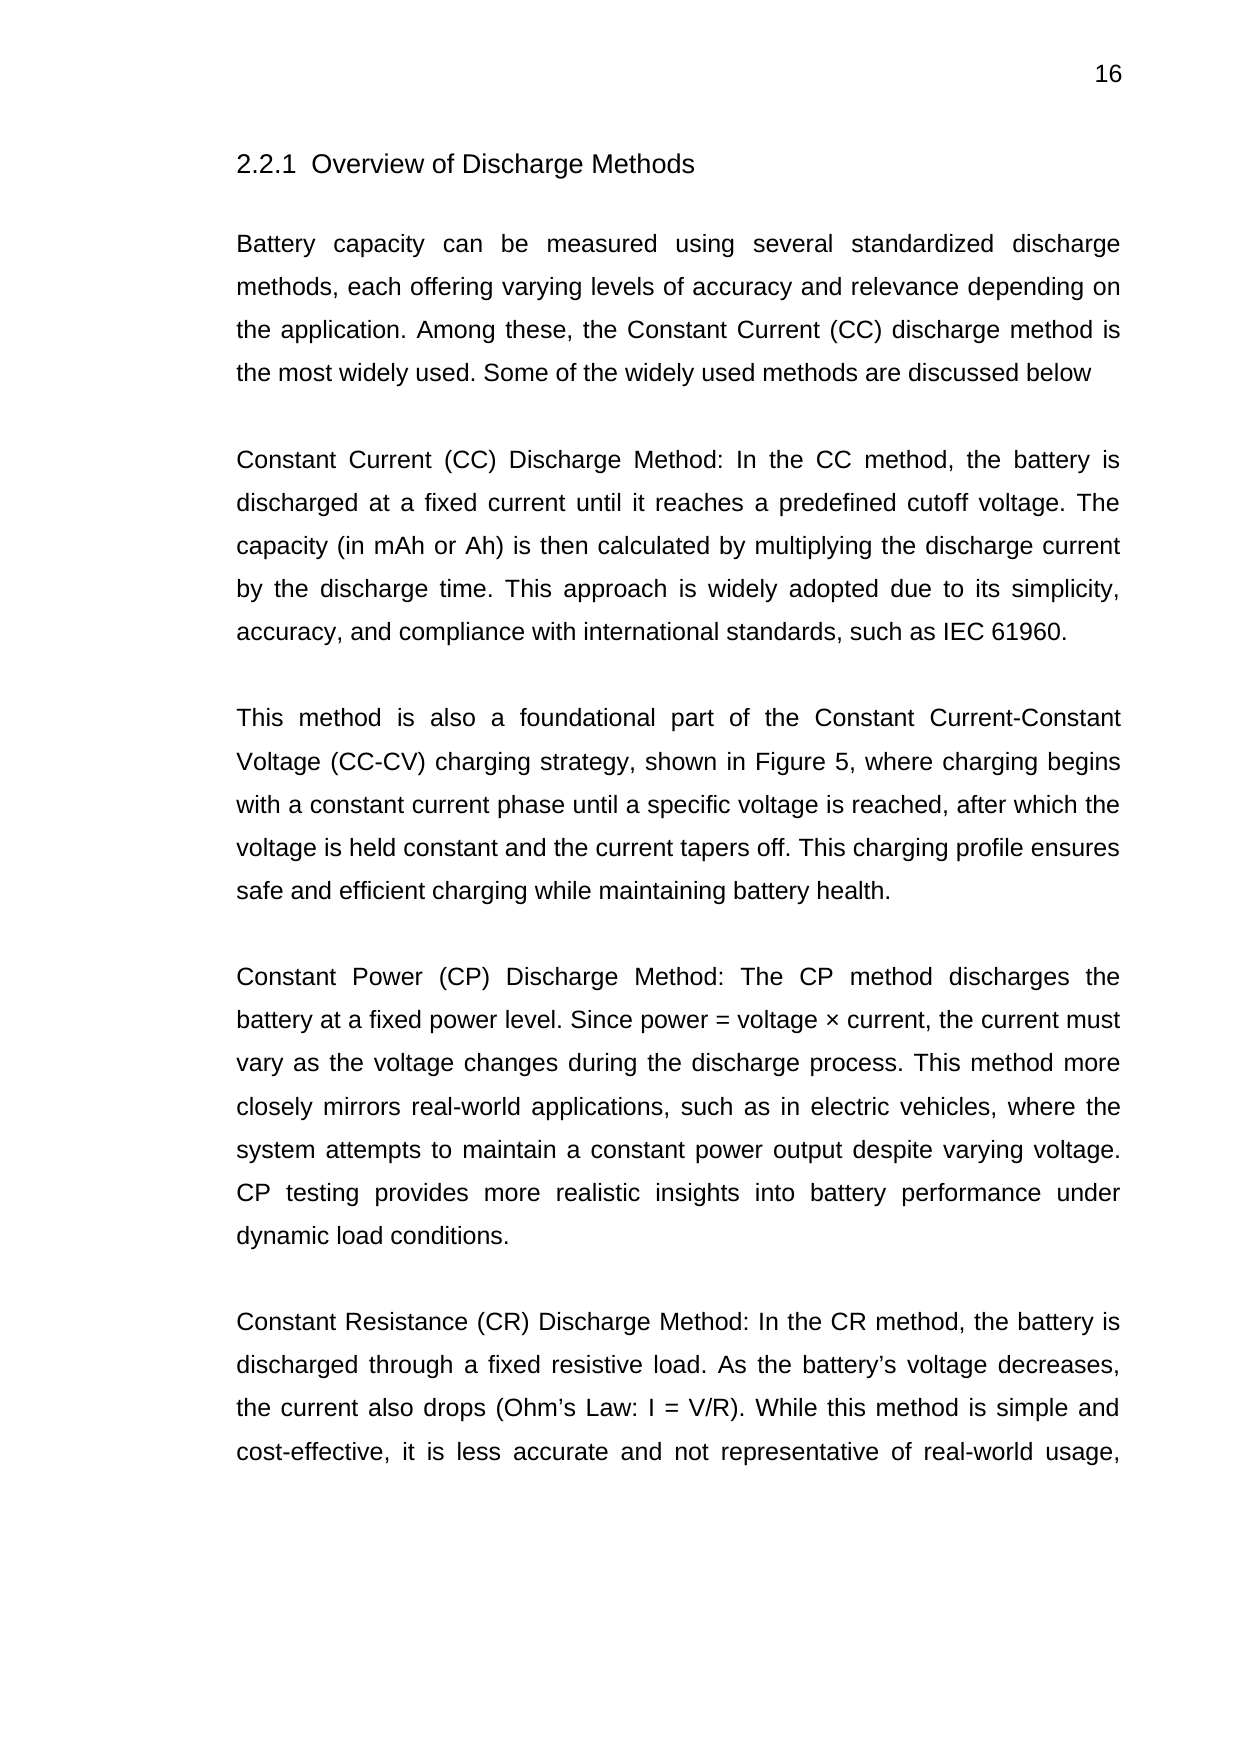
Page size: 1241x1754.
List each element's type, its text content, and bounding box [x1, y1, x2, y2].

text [236, 1307, 1122, 1465]
text Battery capacity can be measured using several standardized discharge methods, each offering varying levels of accuracy and relevance depending on the application. Among these, the Constant Current (CC) discharge method is the most widely used. Some of the widely used methods are discussed below [236, 229, 1122, 387]
text Constant Current (CC) Discharge Method: In the CC method, the battery is discharged at a fixed current until it reaches a predefined cutoff voltage. The capacity (in mAh or Ah) is then calculated by multiplying the discharge current by the discharge time. This approach is widely adopted due to its simplicity, accuracy, and compliance with international standards, such as IEC 61960. [236, 444, 1122, 646]
text This method is also a foundational part of the Constant Current-Constant Voltage (CC-CV) charging strategy, shown in Figure 5, where charging begins with a constant current phase until a specific voltage is reached, after which the voltage is held constant and the current tapers off. This charging profile ensures safe and efficient charging while maintaining battery health. [236, 703, 1122, 904]
subtitle Overview of Discharge Methods [236, 148, 1122, 179]
text Constant Power (CP) Discharge Method: The CP method discharges the battery at a fixed power level. Since power = voltage × current, the current must vary as the voltage changes during the discharge process. This method more closely mirrors real-world applications, such as in electric vehicles, where the system attempts to maintain a constant power output despite varying voltage. CP testing provides more realistic insights into battery performance under dynamic load conditions. [236, 962, 1122, 1249]
